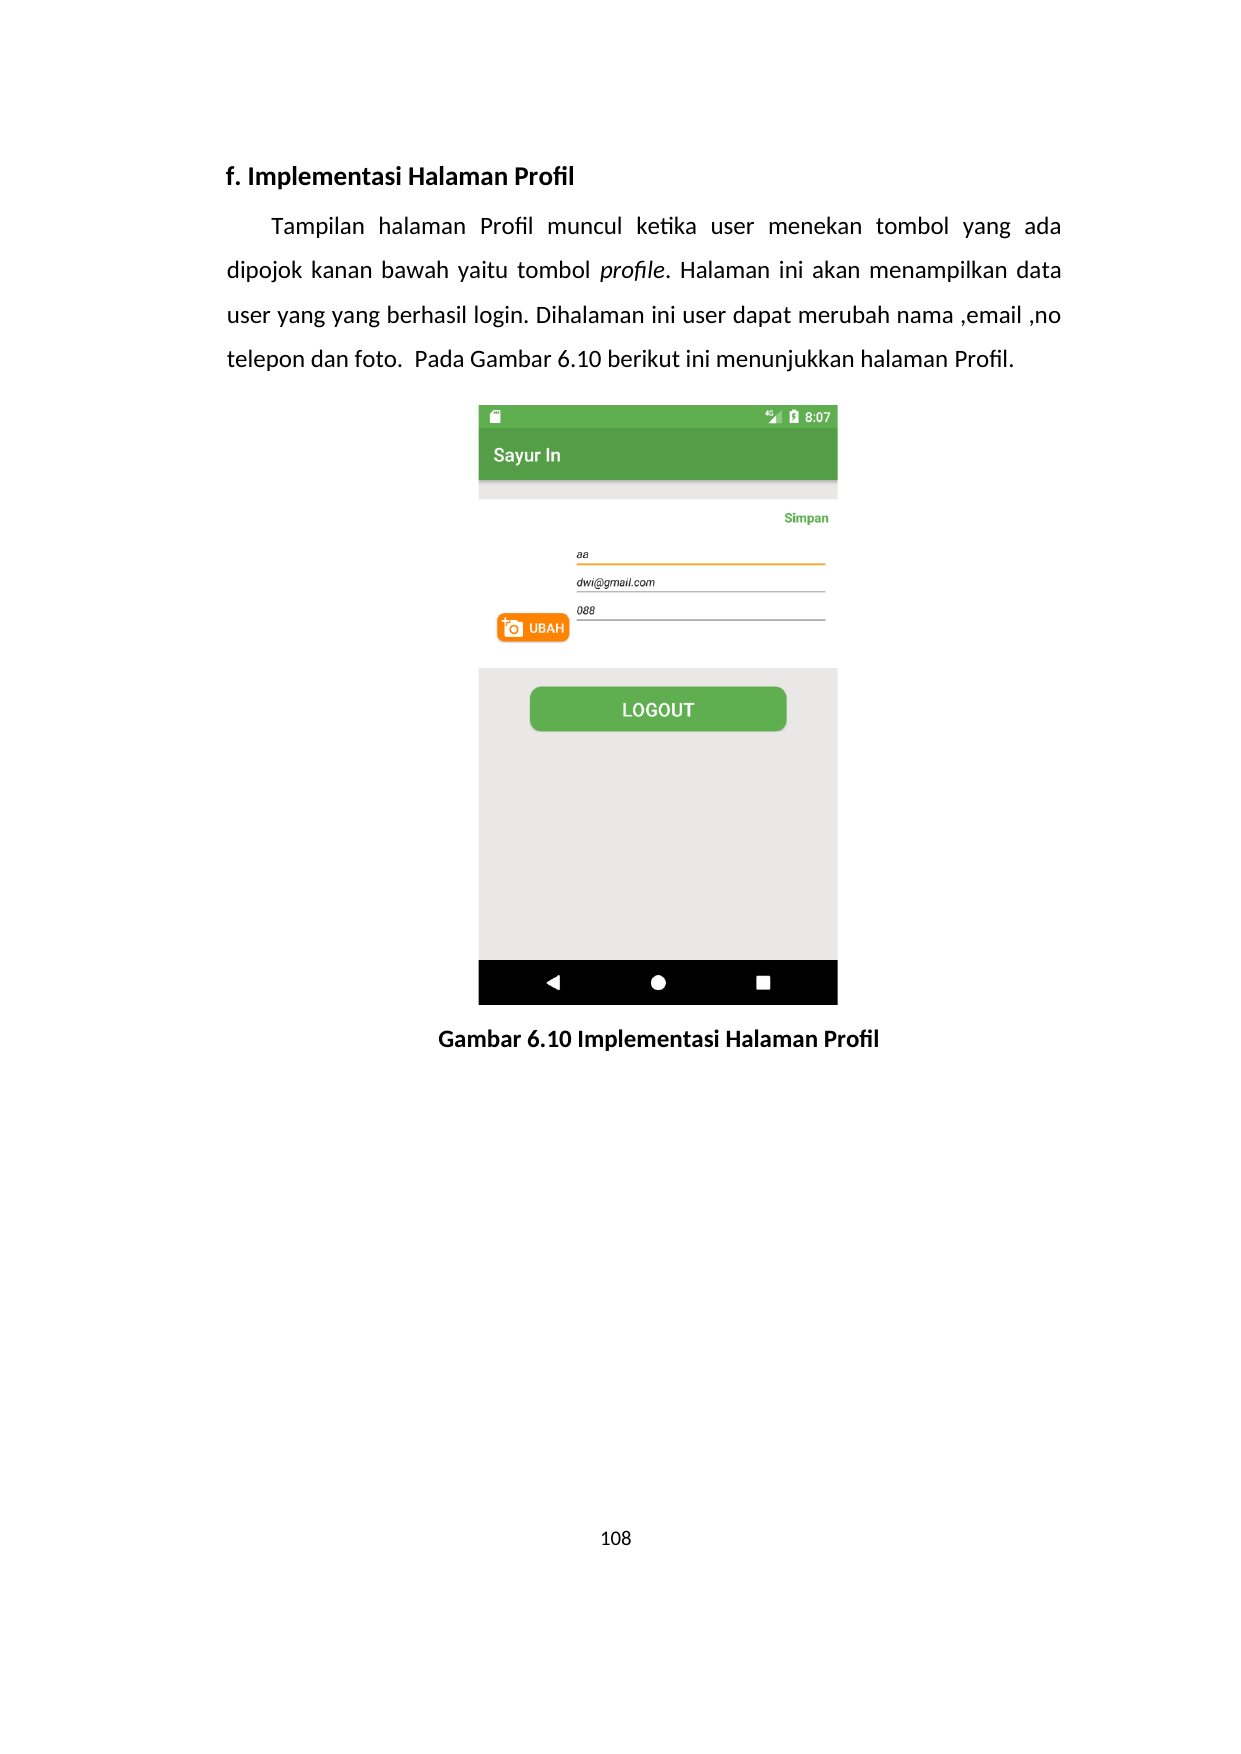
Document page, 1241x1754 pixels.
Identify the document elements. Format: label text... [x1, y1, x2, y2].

text f. Implementasi Halaman Profil [226, 159, 1090, 192]
picture [478, 405, 838, 1005]
subtitle Gambar 6.10 Implementasi Halaman Profil [226, 1023, 1092, 1053]
text Tampilan halaman Profil muncul ketika user menekan tombol yang ada dipojok kanan bawah yaitu tombol profile. Halaman ini akan menampilkan data user yang yang berhasil login. Dihalaman ini user dapat merubah nama ,email ,no telepon dan foto. Pada Gambar 6.10 berikut ini menunjukkan halaman Profil. [227, 210, 1062, 374]
